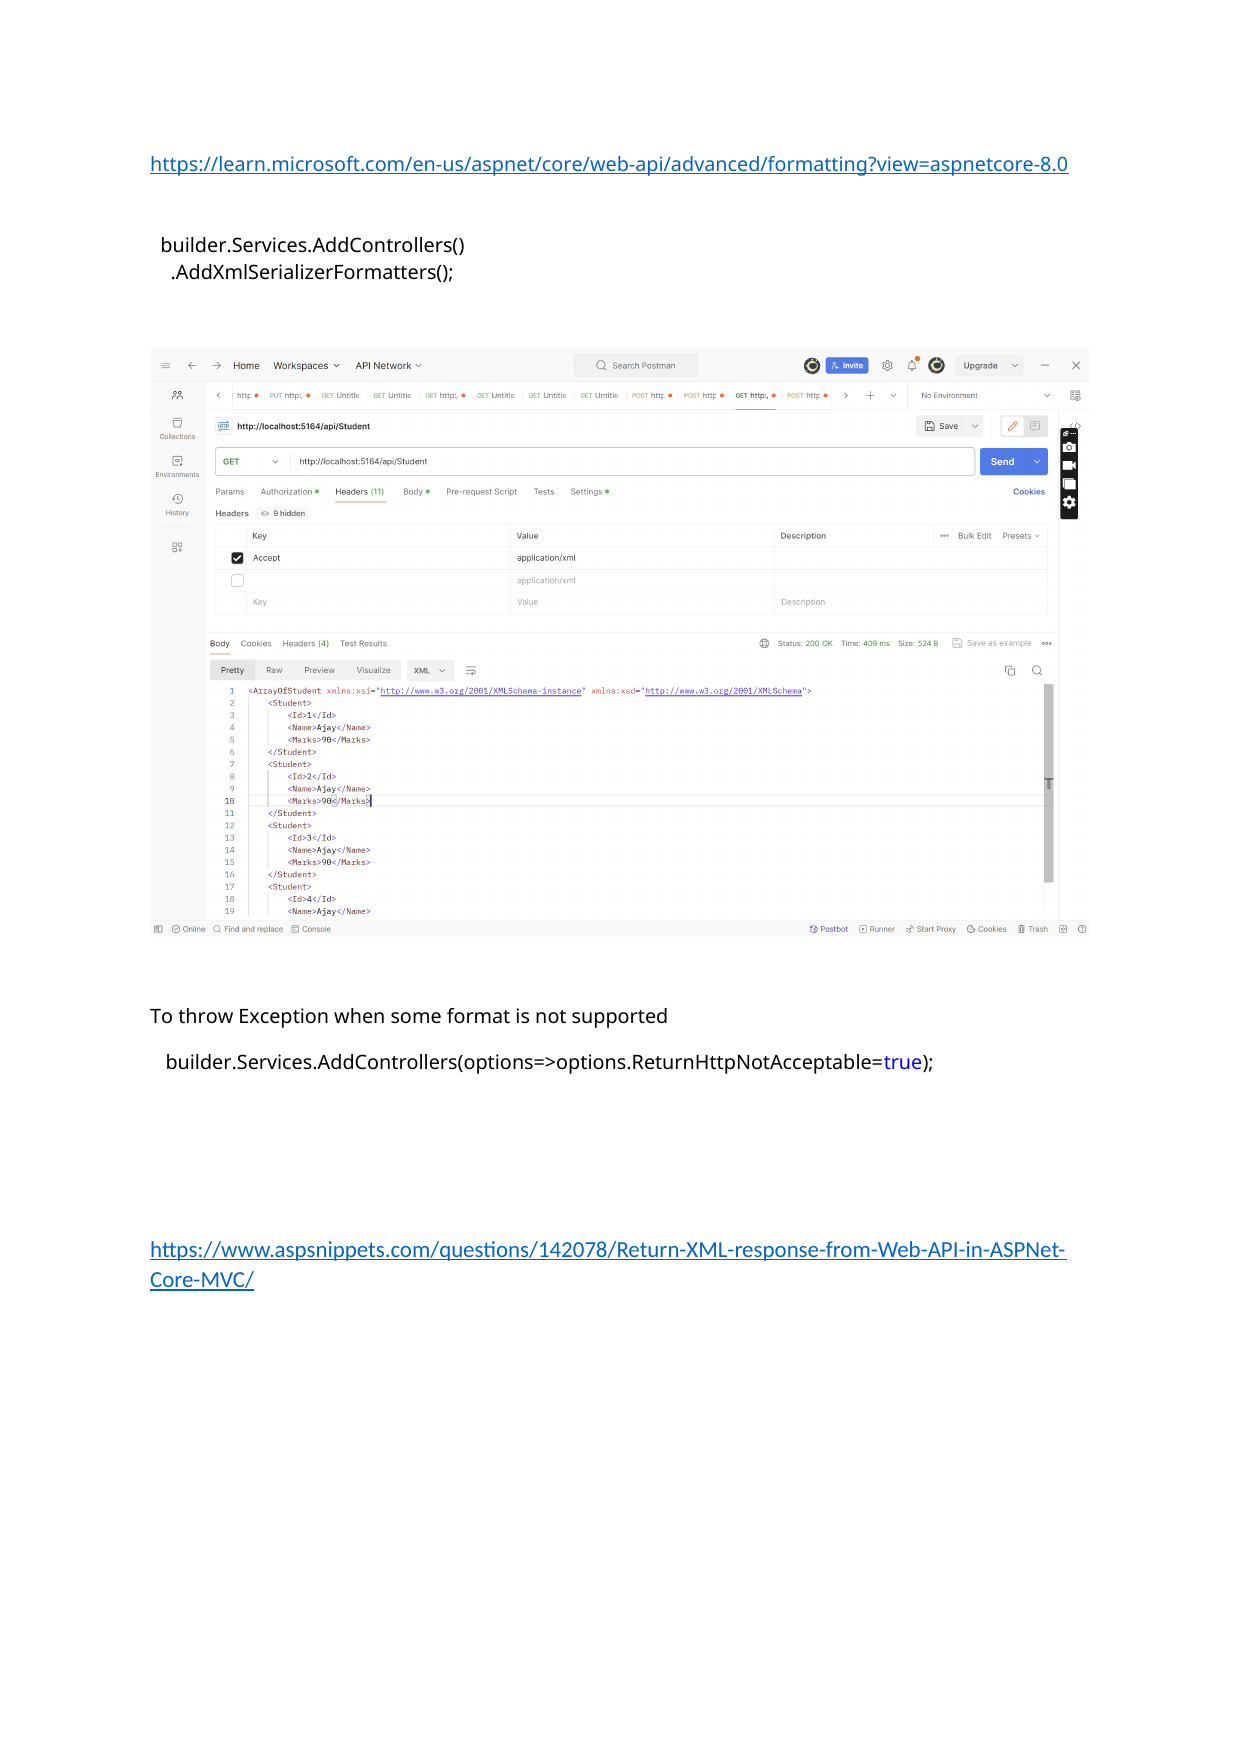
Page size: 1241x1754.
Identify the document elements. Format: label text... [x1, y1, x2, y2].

text builder.Services.AddControllers() [150, 231, 1090, 258]
text https://www.aspsnippets.com/questions/142078/Return-XML-response-from-Web-API-in-ASPNet-Core-MVC/ [150, 1235, 1090, 1293]
text https://learn.microsoft.com/en-us/aspnet/core/web-api/advanced/formatting?view=aspnetcore-8.0 [150, 150, 1090, 177]
picture [150, 349, 1091, 937]
text .AddXmlSerializerFormatters(); [150, 258, 1090, 285]
text builder.Services.AddControllers(options=>options.ReturnHttpNotAcceptable=true); [150, 1048, 1090, 1075]
text To throw Exception when some format is not supported [150, 1003, 1090, 1030]
